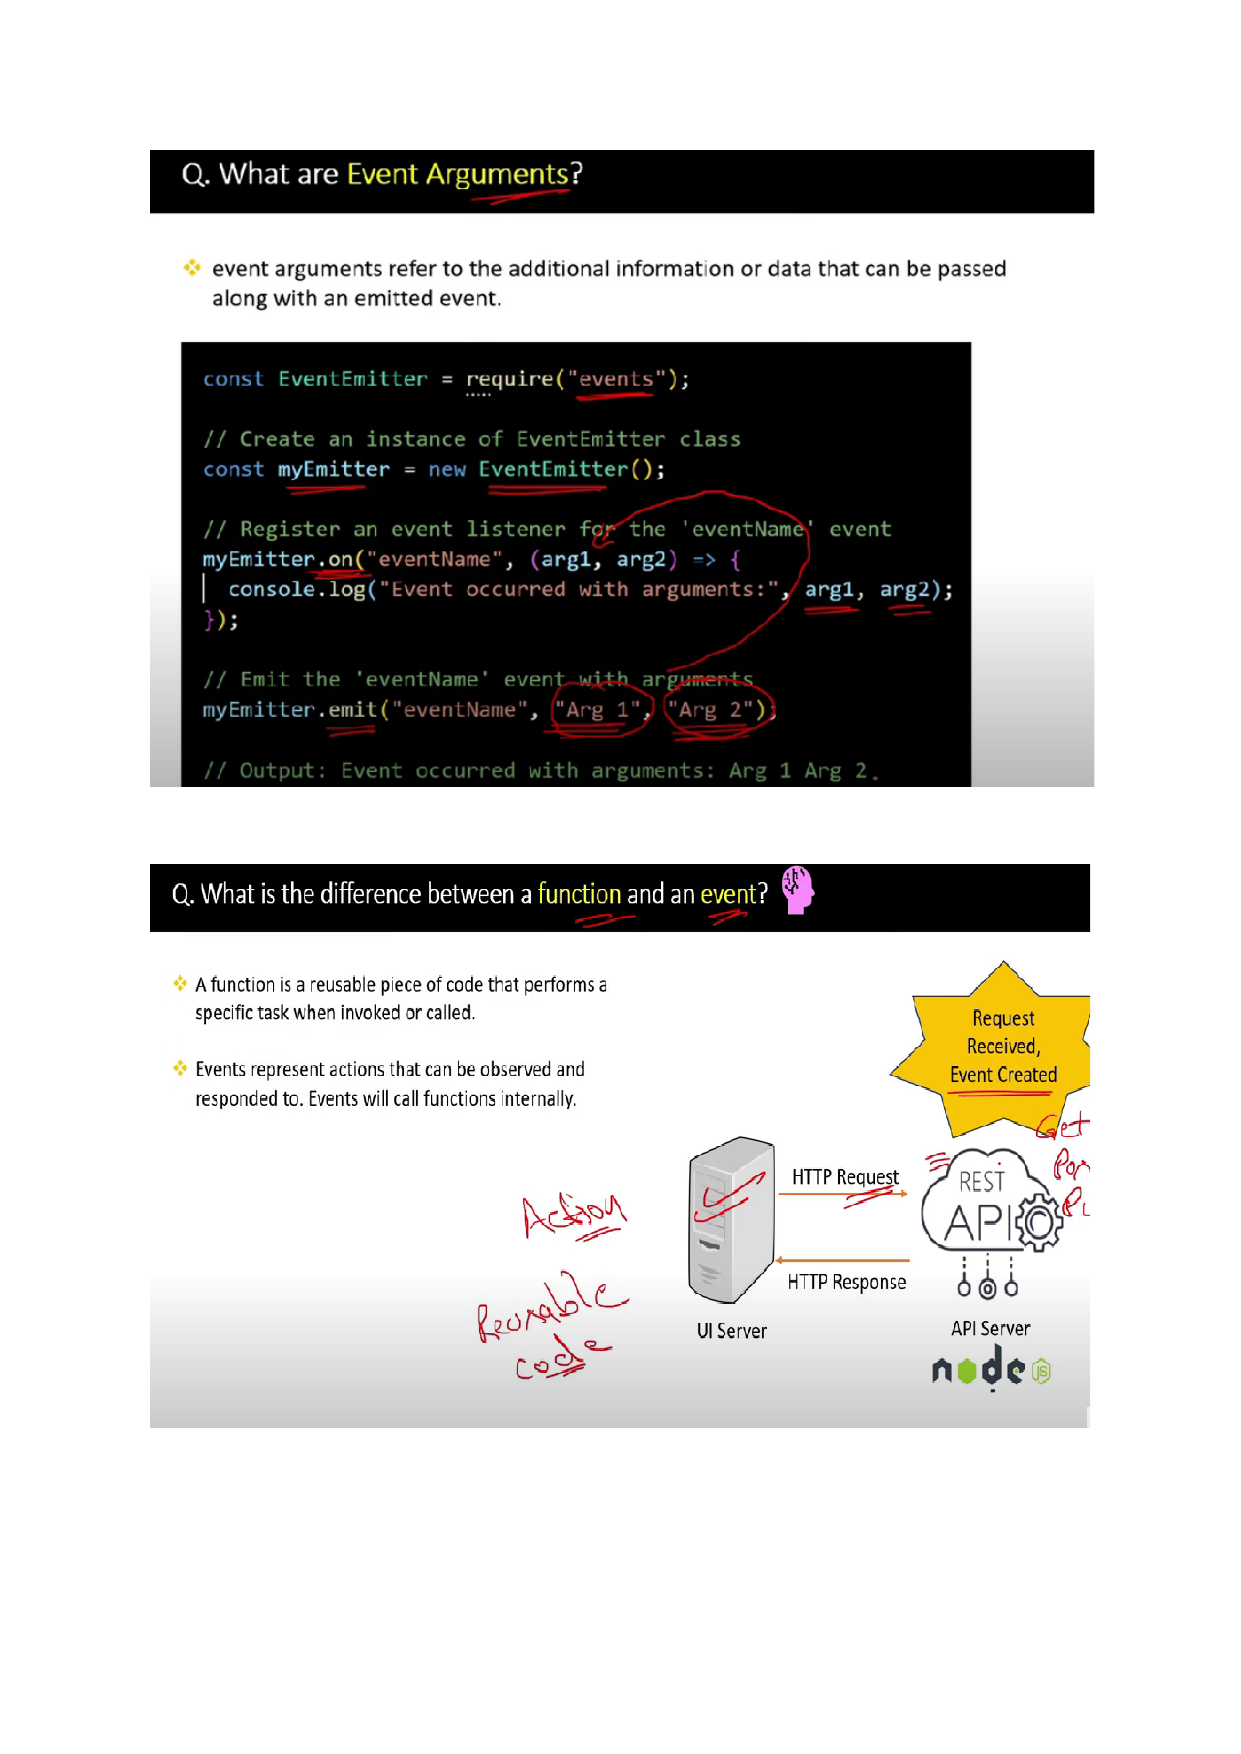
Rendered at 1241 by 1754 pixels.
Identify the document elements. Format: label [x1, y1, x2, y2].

picture [150, 150, 1095, 787]
picture [150, 864, 1091, 1428]
